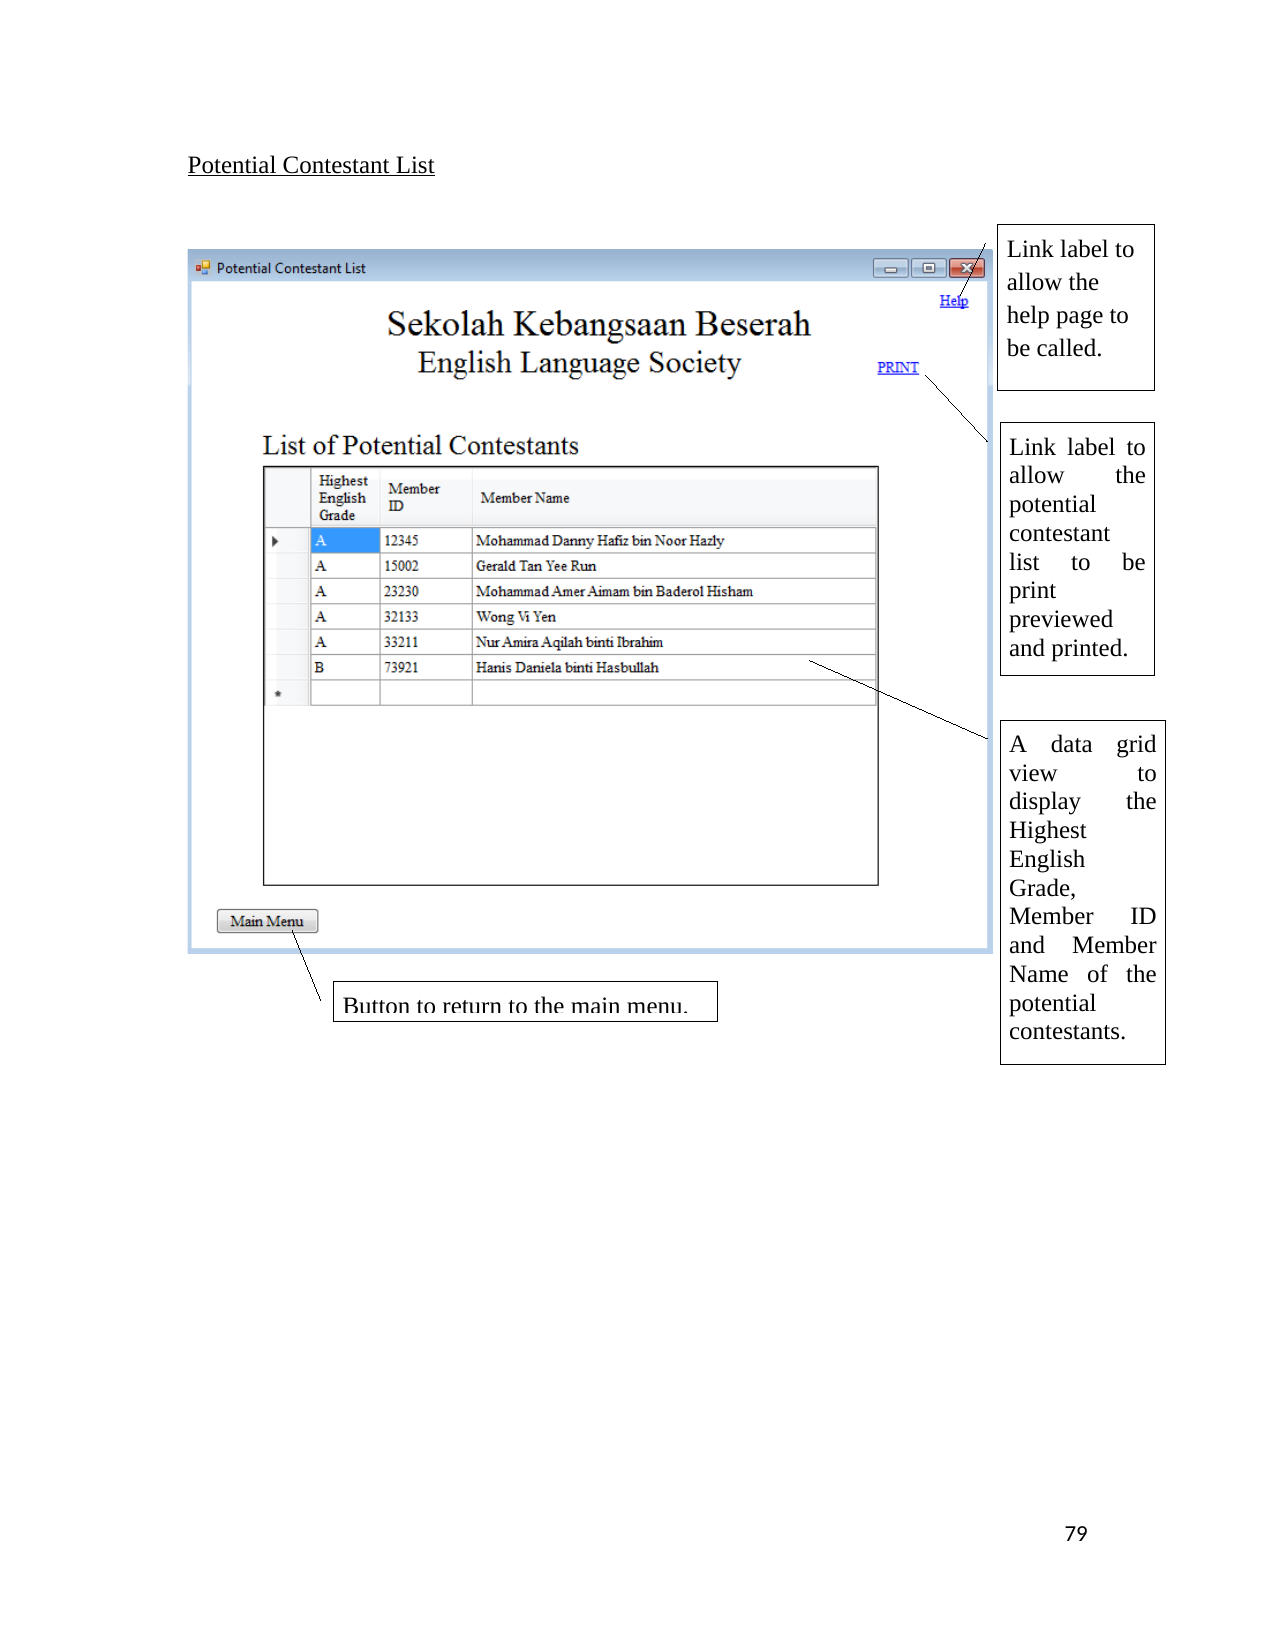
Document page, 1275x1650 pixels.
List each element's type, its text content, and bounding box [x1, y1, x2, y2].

text Potential Contestant List [187, 150, 1087, 179]
picture [187, 249, 993, 954]
